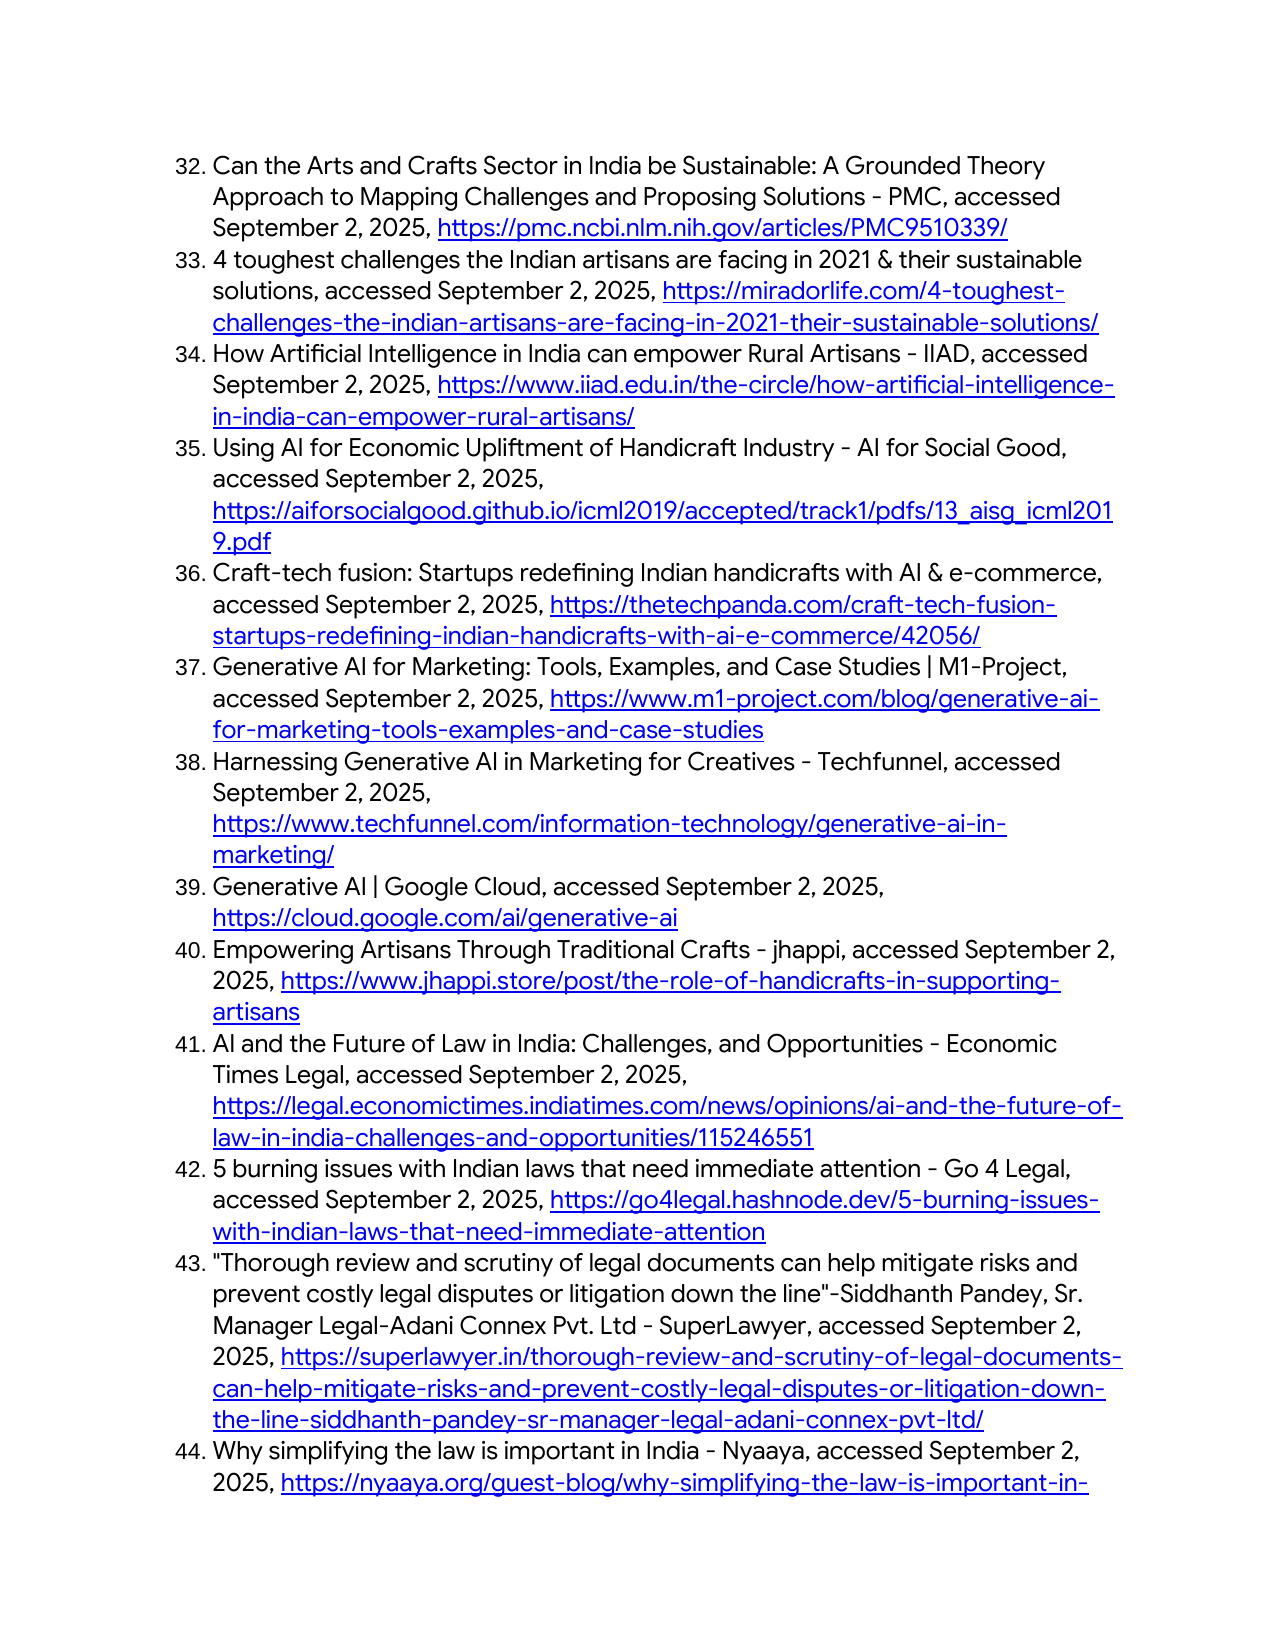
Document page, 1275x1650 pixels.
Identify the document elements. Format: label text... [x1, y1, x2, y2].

list 5 burning issues with Indian laws that need immediate attention - Go 4 Legal, accessed September 2, 2025, https://go4legal.hashnode.dev/5-burning-issues-with-indian-laws-that-need-immediate-attention [175, 1153, 1125, 1247]
list Generative AI for Marketing: Tools, Examples, and Case Studies | M1-Project, accessed September 2, 2025, https://www.m1-project.com/blog/generative-ai-for-marketing-tools-examples-and-case-studies [175, 652, 1125, 746]
list Using AI for Economic Upliftment of Handicraft Industry - AI for Social Good, accessed September 2, 2025, https://aiforsocialgood.github.io/icml2019/accepted/track1/pdfs/13_aisg_icml2019.pdf [175, 432, 1125, 558]
list Generative AI | Google Cloud, accessed September 2, 2025, https://cloud.google.com/ai/generative-ai [175, 871, 1125, 934]
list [175, 1436, 1125, 1498]
list How Artificial Intelligence in India can empower Rural Artisans - IIAD, accessed September 2, 2025, https://www.iiad.edu.in/the-circle/how-artificial-intelligence-in-india-can-empower-rural-artisans/ [175, 338, 1125, 432]
list Harnessing Generative AI in Marketing for Creatives - Techfunnel, accessed September 2, 2025, https://www.techfunnel.com/information-technology/generative-ai-in-marketing/ [175, 746, 1125, 871]
list 4 toughest challenges the Indian artisans are facing in 2021 & their sustainable solutions, accessed September 2, 2025, https://miradorlife.com/4-toughest-challenges-the-indian-artisans-are-facing-in-2021-their-sustainable-solutions/ [175, 244, 1125, 338]
list Craft-tech fusion: Startups redefining Indian handicrafts with AI & e-commerce, accessed September 2, 2025, https://thetechpanda.com/craft-tech-fusion-startups-redefining-indian-handicrafts-with-ai-e-commerce/42056/ [175, 558, 1125, 652]
list AI and the Future of Law in India: Challenges, and Opportunities - Economic Times Legal, accessed September 2, 2025, https://legal.economictimes.indiatimes.com/news/opinions/ai-and-the-future-of-law-in-india-challenges-and-opportunities/115246551 [175, 1028, 1125, 1153]
list Can the Arts and Crafts Sector in India be Sustainable: A Grounded Theory Approach to Mapping Challenges and Proposing Solutions - PMC, accessed September 2, 2025, https://pmc.ncbi.nlm.nih.gov/articles/PMC9510339/ [175, 150, 1125, 244]
list "Thorough review and scrutiny of legal documents can help mitigate risks and prevent costly legal disputes or litigation down the line"-Siddhanth Pandey, Sr. Manager Legal-Adani Connex Pvt. Ltd - SuperLawyer, accessed September 2, 2025, https://superlawyer.in/thorough-review-and-scrutiny-of-legal-documents-can-help-mitigate-risks-and-prevent-costly-legal-disputes-or-litigation-down-the-line-siddhanth-pandey-sr-manager-legal-adani-connex-pvt-ltd/ [175, 1247, 1125, 1436]
list Empowering Artisans Through Traditional Crafts - jhappi, accessed September 2, 2025, https://www.jhappi.store/post/the-role-of-handicrafts-in-supporting-artisans [175, 934, 1125, 1028]
